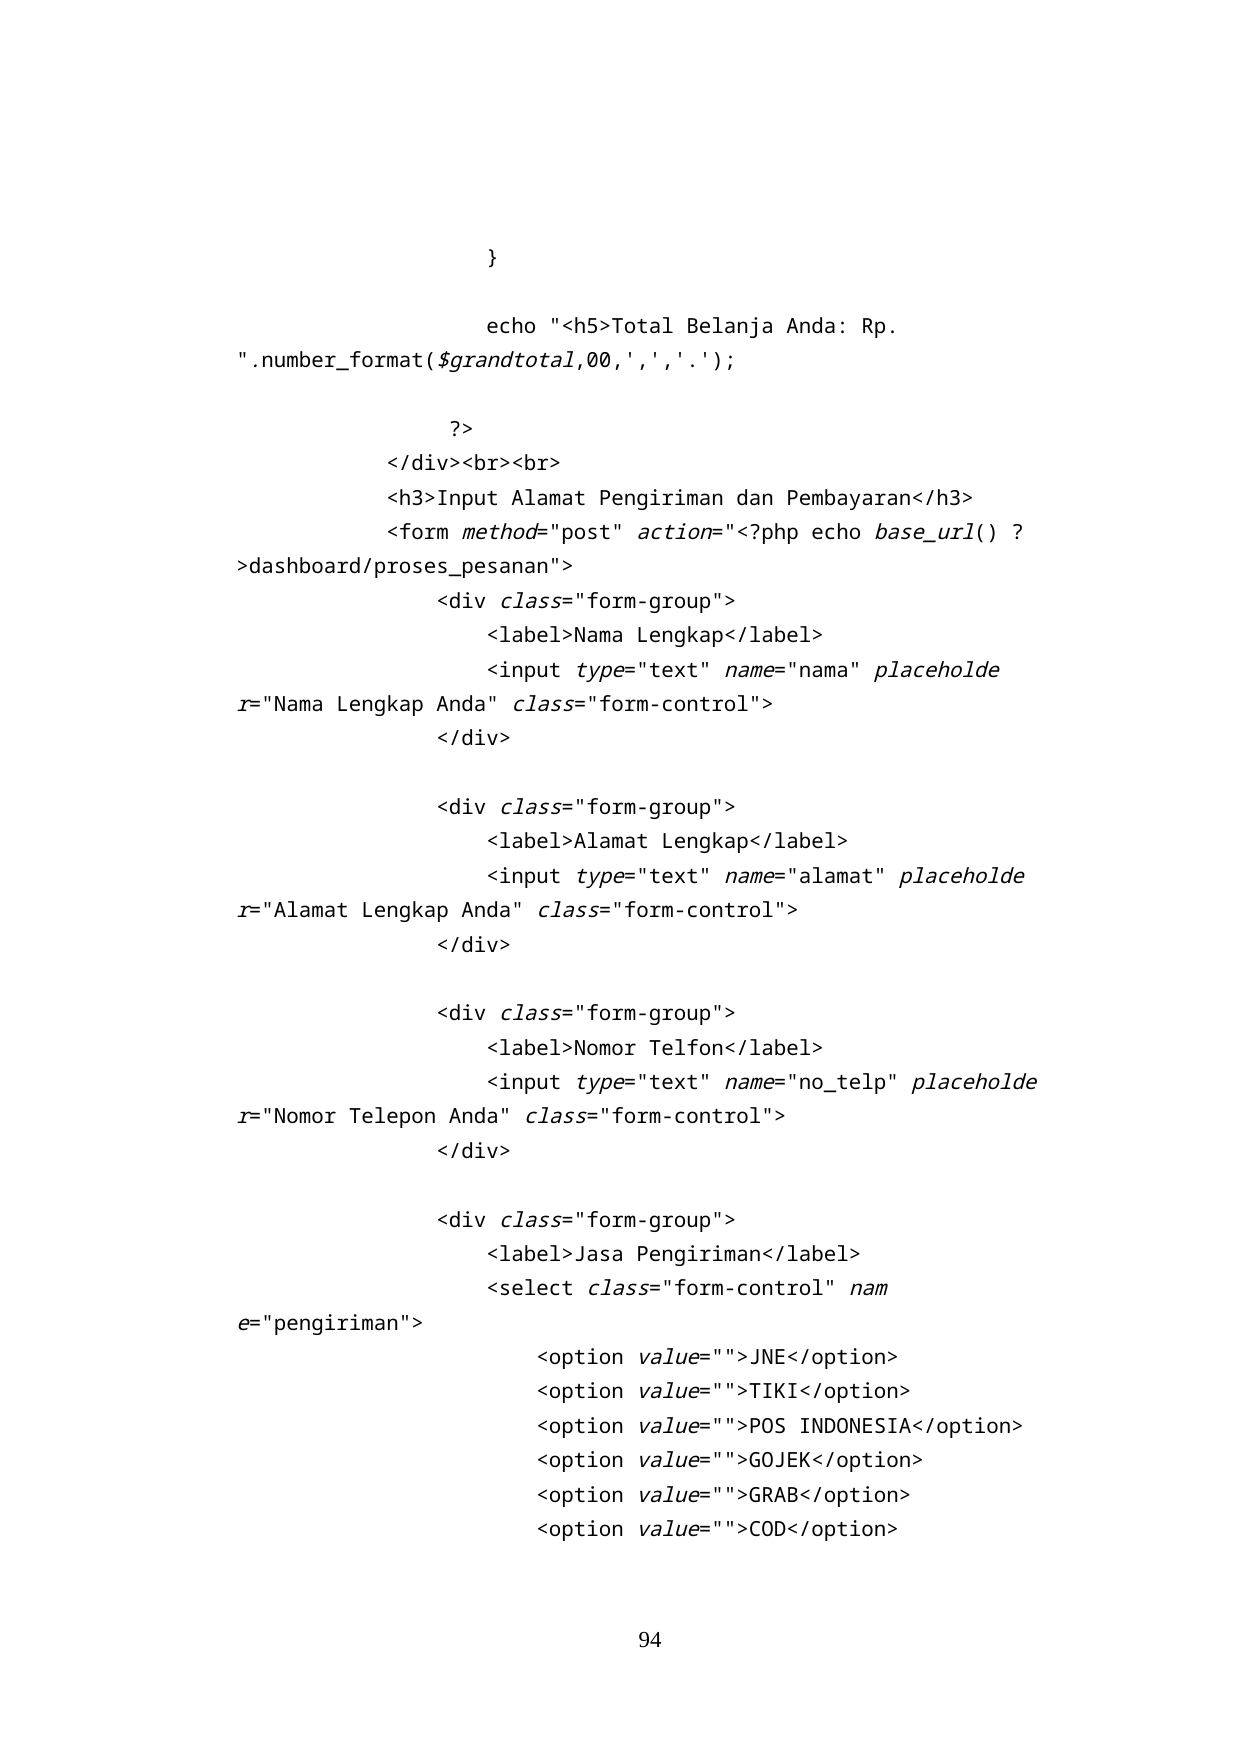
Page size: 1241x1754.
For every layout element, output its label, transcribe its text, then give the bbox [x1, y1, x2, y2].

text </div> [236, 924, 1063, 958]
text <option value="">POS INDONESIA</option> [236, 1405, 1063, 1439]
text <option value="">TIKI</option> [236, 1371, 1063, 1405]
text ?> [236, 408, 1063, 442]
text <input type="text" name="no_telp" placeholder="Nomor Telepon Anda" class="form-control"> [236, 1061, 1063, 1130]
text <label>Nomor Telfon</label> [236, 1027, 1063, 1061]
text <label>Jasa Pengiriman</label> [236, 1233, 1063, 1267]
text <div class="form-group"> [236, 786, 1063, 821]
text <div class="form-group"> [236, 1199, 1063, 1233]
text echo "<h5>Total Belanja Anda: Rp. ".number_format($grandtotal,00,',','.'); [236, 305, 1063, 374]
text </div> [236, 717, 1063, 752]
text <input type="text" name="alamat" placeholder="Alamat Lengkap Anda" class="form-control"> [236, 855, 1063, 924]
text <option value="">JNE</option> [236, 1336, 1063, 1371]
text <label>Nama Lengkap</label> [236, 614, 1063, 649]
text <h3>Input Alamat Pengiriman dan Pembayaran</h3> [236, 477, 1063, 511]
text </div><br><br> [236, 442, 1063, 477]
text <label>Alamat Lengkap</label> [236, 821, 1063, 855]
text <input type="text" name="nama" placeholder="Nama Lengkap Anda" class="form-control"> [236, 649, 1063, 717]
text <form method="post" action="<?php echo base_url() ?>dashboard/proses_pesanan"> [236, 511, 1063, 580]
text <option value="">GOJEK</option> [236, 1439, 1063, 1474]
text <option value="">COD</option> [236, 1508, 1063, 1542]
text <div class="form-group"> [236, 580, 1063, 614]
text <option value="">GRAB</option> [236, 1474, 1063, 1508]
text } [236, 236, 1063, 271]
text <select class="form-control" name="pengiriman"> [236, 1267, 1063, 1336]
text <div class="form-group"> [236, 992, 1063, 1027]
text </div> [236, 1130, 1063, 1164]
